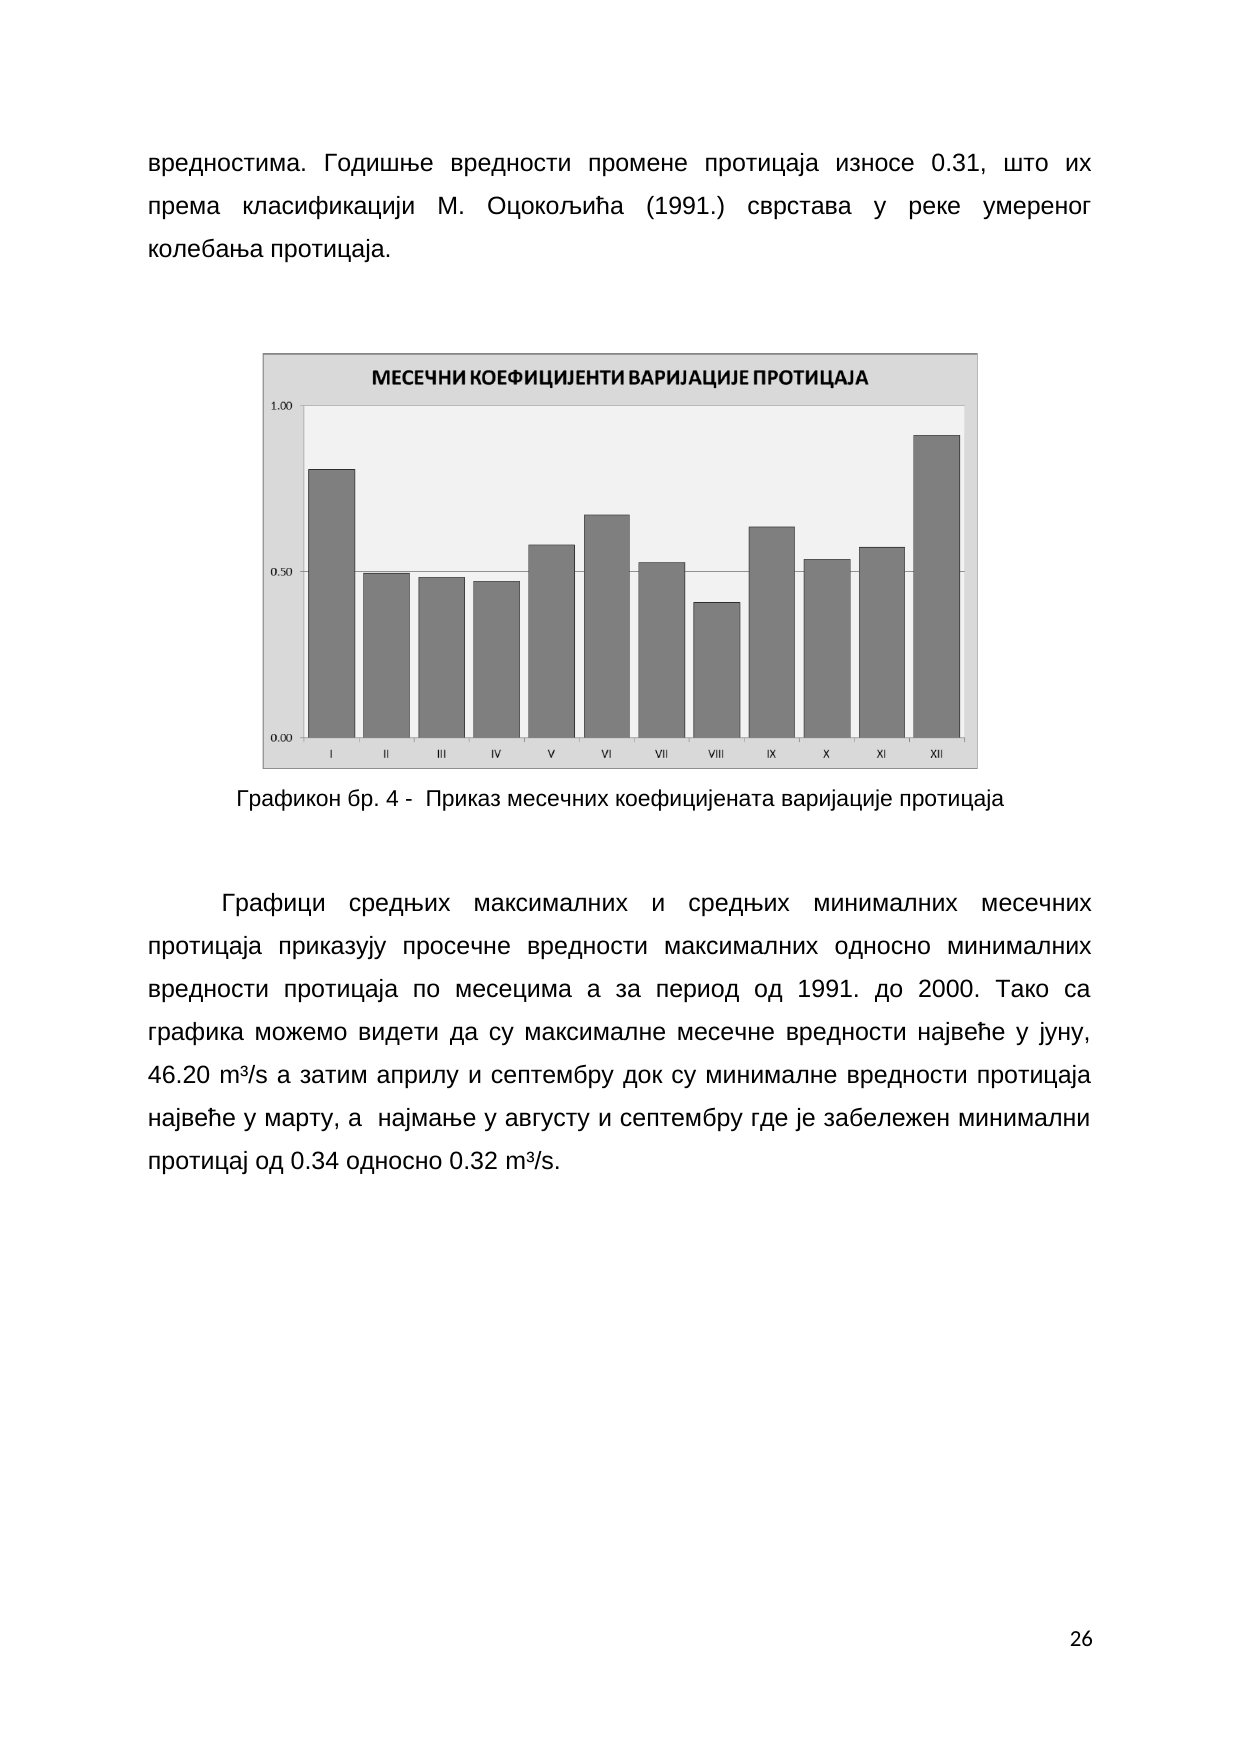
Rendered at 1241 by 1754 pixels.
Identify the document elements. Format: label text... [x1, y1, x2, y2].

picture [262, 353, 978, 769]
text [148, 148, 1093, 263]
text Графикон бр. 4 - Приказ месечних коефицијената варијације протицаја [148, 785, 1093, 811]
text Графици средњих максималних и средњих минималних месечних протицаја приказују просечне вредности максималних односно минималних вредности протицаја по месецима а за период од 1991. до 2000. Тако са графика можемо видети да су максималне месечне вредности највеће у јуну, 46.20 m³/s а затим априлу и септембру док су минималне вредности протицаја највеће у марту, а најмање у августу и септембру где је забележен минимални протицај од 0.34 односно 0.32 m³/s. [148, 888, 1093, 1175]
